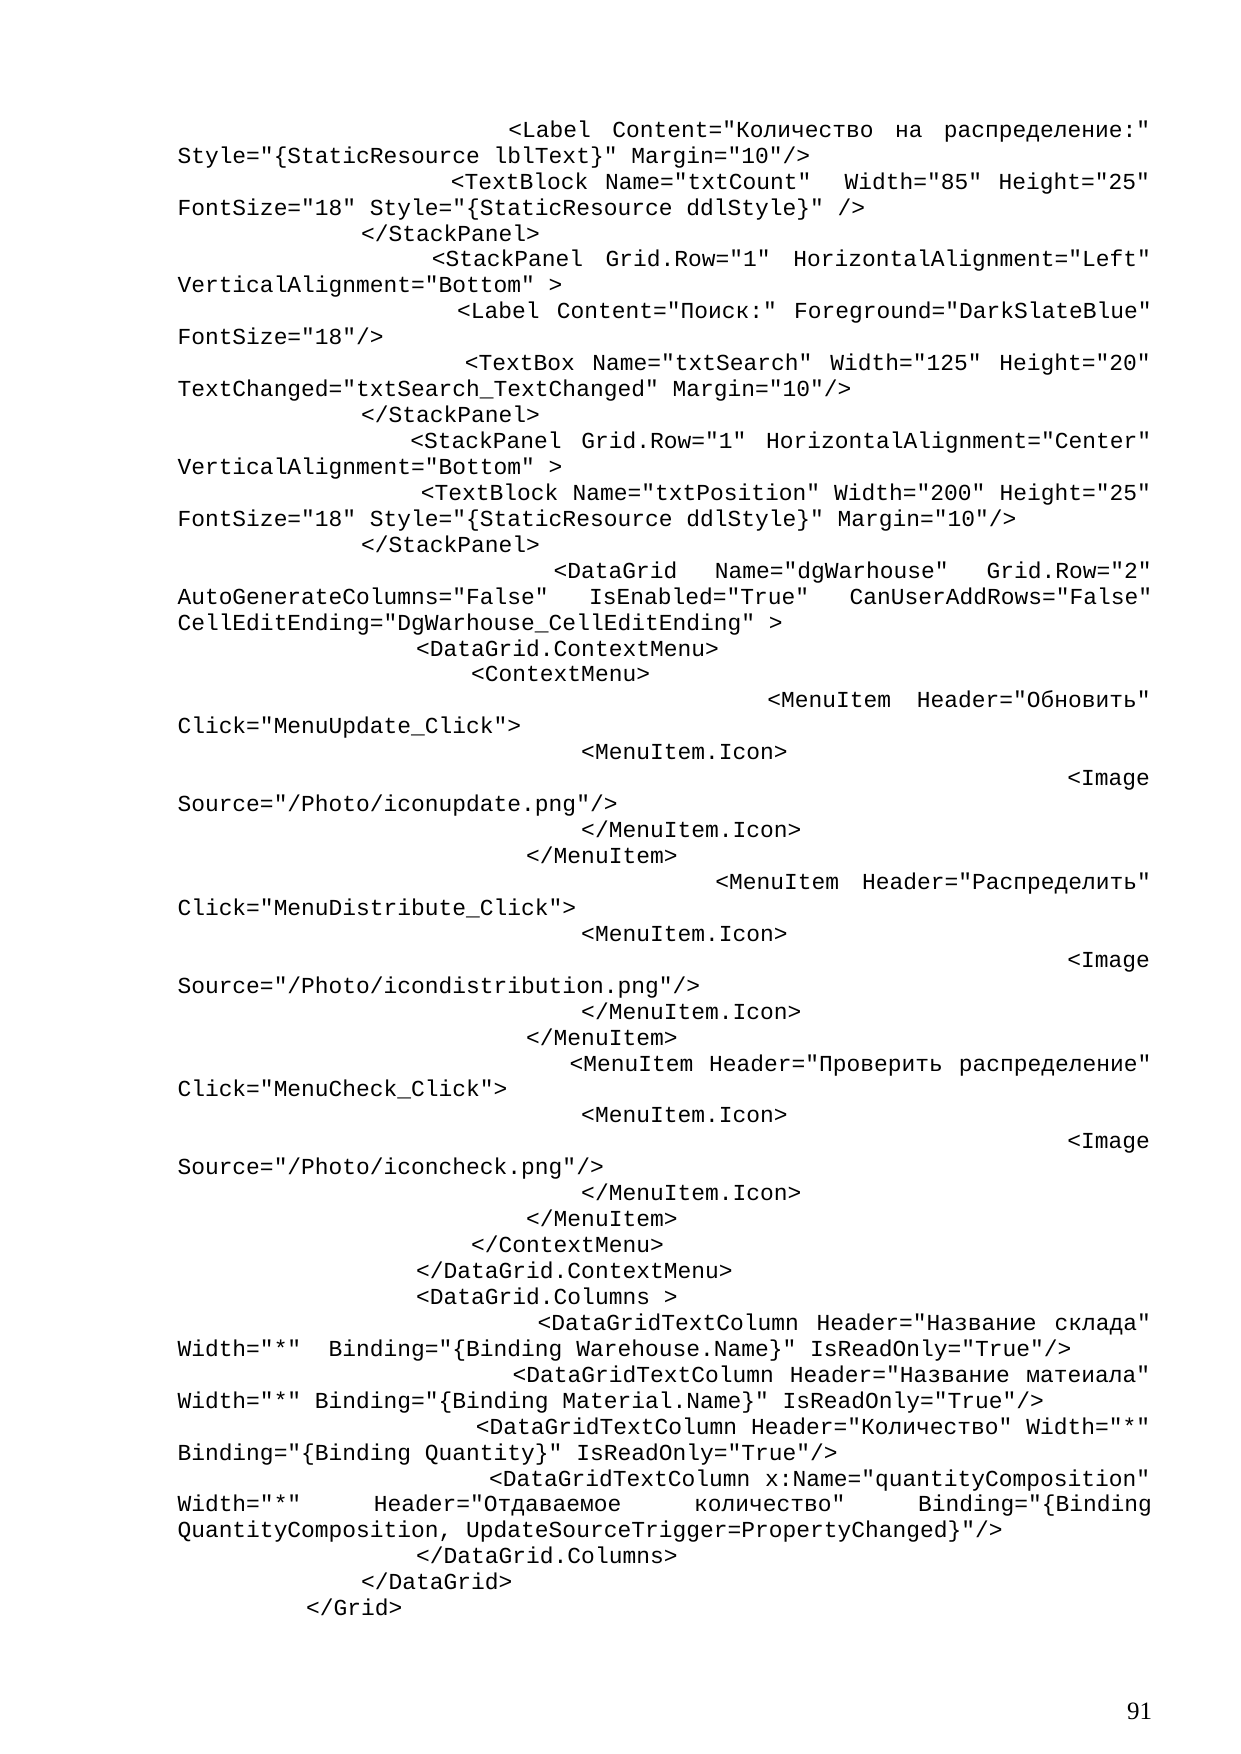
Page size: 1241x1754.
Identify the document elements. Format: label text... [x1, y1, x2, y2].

text <MenuItem.Icon> [177, 1104, 1152, 1130]
text </Grid> [177, 1597, 1152, 1622]
text </MenuItem> [177, 1207, 1152, 1233]
text <Image Source="/Photo/iconcheck.png"/> [177, 1130, 1152, 1182]
text <MenuItem.Icon> [177, 741, 1152, 767]
text </MenuItem> [177, 844, 1152, 870]
text <Label Content="Поиск:" Foreground="DarkSlateBlue" FontSize="18"/> [177, 300, 1152, 352]
text <MenuItem Header="Проверить распределение" Click="MenuСheck_Click"> [177, 1052, 1152, 1104]
text <DataGrid.Columns > [177, 1285, 1152, 1311]
text <MenuItem Header="Обновить" Click="MenuUpdate_Click"> [177, 689, 1152, 741]
text </MenuItem> [177, 1026, 1152, 1052]
text <Label Content="Количество на распределение:" Style="{StaticResource lblText}" Margin="10"/> [177, 118, 1152, 170]
text <StackPanel Grid.Row="1" HorizontalAlignment="Left" VerticalAlignment="Bottom" > [177, 248, 1152, 300]
text </ContextMenu> [177, 1233, 1152, 1259]
text <TextBlock Name="txtPosition" Width="200" Height="25" FontSize="18" Style="{StaticResource ddlStyle}" Margin="10"/> [177, 481, 1152, 533]
text <TextBox Name="txtSearch" Width="125" Height="20" TextChanged="txtSearch_TextChanged" Margin="10"/> [177, 352, 1152, 403]
text <MenuItem Header="Распределить" Click="MenuDistribute_Click"> [177, 870, 1152, 922]
text <StackPanel Grid.Row="1" HorizontalAlignment="Center" VerticalAlignment="Bottom" > [177, 429, 1152, 481]
text <TextBlock Name="txtCount" Width="85" Height="25" FontSize="18" Style="{StaticResource ddlStyle}" /> [177, 170, 1152, 222]
text <DataGridTextColumn Header="Название склада" Width="*" Binding="{Binding Warehouse.Name}" IsReadOnly="True"/> [177, 1311, 1152, 1363]
text <DataGrid.ContextMenu> [177, 637, 1152, 663]
text <DataGridTextColumn Header="Название матеиала" Width="*" Binding="{Binding Material.Name}" IsReadOnly="True"/> [177, 1363, 1152, 1415]
text <Image Source="/Photo/icondistribution.png"/> [177, 948, 1152, 1000]
text </DataGrid.Columns> [177, 1545, 1152, 1571]
text </MenuItem.Icon> [177, 1182, 1152, 1207]
text </DataGrid> [177, 1571, 1152, 1597]
text <DataGridTextColumn Header="Количество" Width="*" Binding="{Binding Quantity}" IsReadOnly="True"/> [177, 1415, 1152, 1467]
text </DataGrid.ContextMenu> [177, 1259, 1152, 1285]
text <DataGrid Name="dgWarhouse" Grid.Row="2" AutoGenerateColumns="False" IsEnabled="True" CanUserAddRows="False" CellEditEnding="DgWarhouse_CellEditEnding" > [177, 559, 1152, 637]
text </StackPanel> [177, 533, 1152, 559]
text </StackPanel> [177, 403, 1152, 429]
text </StackPanel> [177, 222, 1152, 248]
text <ContextMenu> [177, 663, 1152, 689]
text <DataGridTextColumn x:Name="quantityComposition" Width="*" Header="Отдаваемое количество" Binding="{Binding QuantityComposition, UpdateSourceTrigger=PropertyChanged}"/> [177, 1467, 1152, 1545]
text <MenuItem.Icon> [177, 922, 1152, 948]
text </MenuItem.Icon> [177, 818, 1152, 844]
text <Image Source="/Photo/iconupdate.png"/> [177, 767, 1152, 818]
text </MenuItem.Icon> [177, 1000, 1152, 1026]
